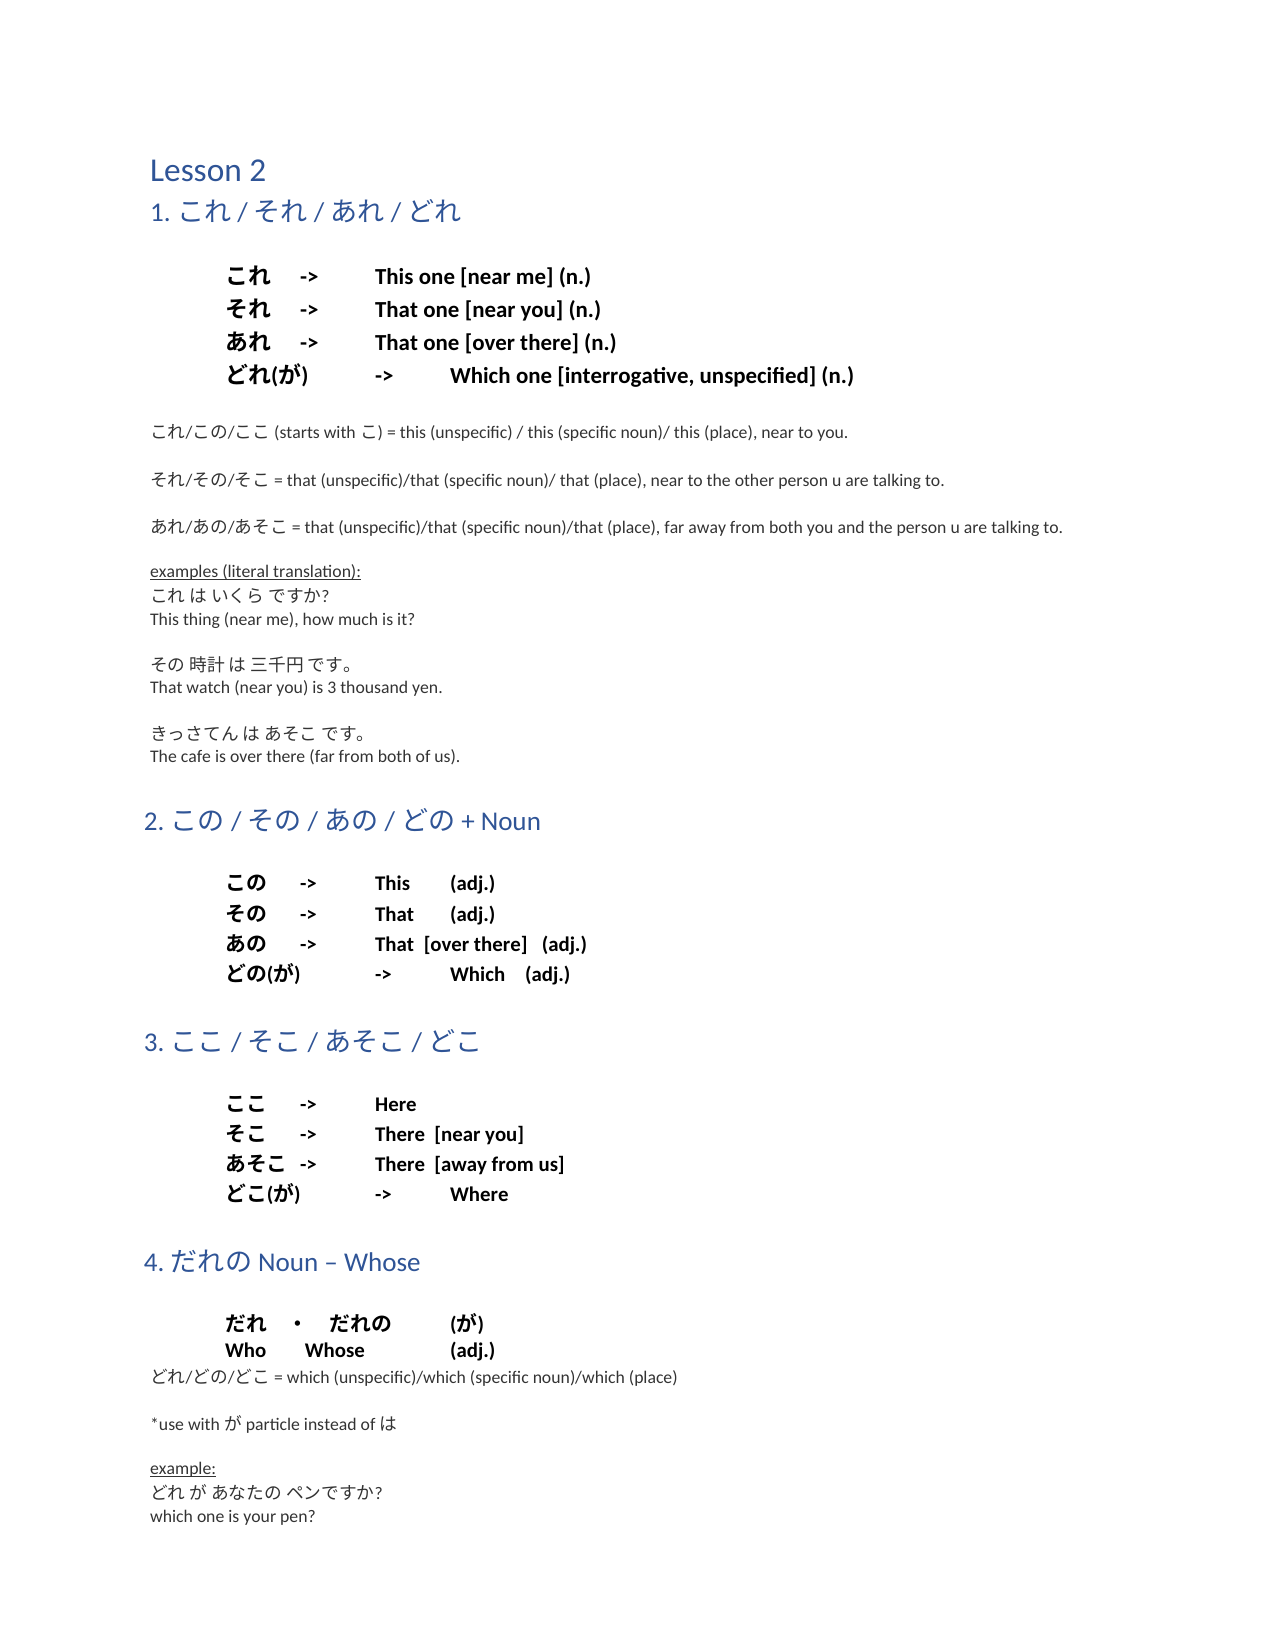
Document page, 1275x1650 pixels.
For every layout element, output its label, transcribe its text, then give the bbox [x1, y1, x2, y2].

text あそこ -> There [away from us] [150, 1147, 1125, 1178]
text example: [150, 1457, 1125, 1479]
text この -> This (adj.) [150, 867, 1125, 897]
text あれ -> That one [over there] (n.) [150, 324, 1125, 357]
text どれ が あなたの ペンですか? [150, 1479, 1125, 1505]
text あれ/あの/あそこ = that (unspecific)/that (specific noun)/that (place), far away from both you and the person u are talking to. [150, 513, 1125, 539]
text そこ -> There [near you] [150, 1117, 1125, 1147]
text これ は いくら ですか? [150, 582, 1125, 608]
text その 時計 は 三千円 です。 [150, 651, 1125, 677]
text きっさてん は あそこ です。 [150, 720, 1125, 746]
text The cafe is over there (far from both of us). [150, 746, 1125, 767]
text Who Whose (adj.) [150, 1337, 1125, 1363]
text その -> That (adj.) [150, 897, 1125, 927]
text examples (literal translation): [150, 560, 1125, 582]
text これ/この/ここ (starts with こ) = this (unspecific) / this (specific noun)/ this (place), near to you. [150, 418, 1125, 444]
text どれ(が) -> Which one [interrogative, unspecified] (n.) [150, 357, 1125, 390]
text ここ -> Here [150, 1087, 1125, 1117]
text それ -> That one [near you] (n.) [150, 291, 1125, 324]
text That watch (near you) is 3 thousand yen. [150, 677, 1125, 698]
text どの(が) -> Which (adj.) [150, 957, 1125, 987]
text だれ ・ だれの (が) [150, 1307, 1125, 1337]
text どこ(が) -> Where [150, 1178, 1125, 1208]
text あの -> That [over there] (adj.) [150, 927, 1125, 957]
text This thing (near me), how much is it? [150, 608, 1125, 629]
text どれ/どの/どこ = which (unspecific)/which (specific noun)/which (place) [150, 1363, 1125, 1388]
subtitle だれの Noun – Whose [144, 1240, 1125, 1279]
text これ -> This one [near me] (n.) [150, 257, 1125, 291]
subtitle この / その / あの / どの + Noun [144, 799, 1125, 839]
subtitle これ / それ / あれ / どれ [150, 190, 1125, 229]
subtitle Lesson 2 [150, 149, 1125, 190]
text which one is your pen? [150, 1505, 1125, 1526]
text *use with が particle instead of は [150, 1410, 1125, 1436]
subtitle ここ / そこ / あそこ / どこ [144, 1020, 1125, 1059]
text それ/その/そこ = that (unspecific)/that (specific noun)/ that (place), near to the other person u are talking to. [150, 466, 1125, 491]
